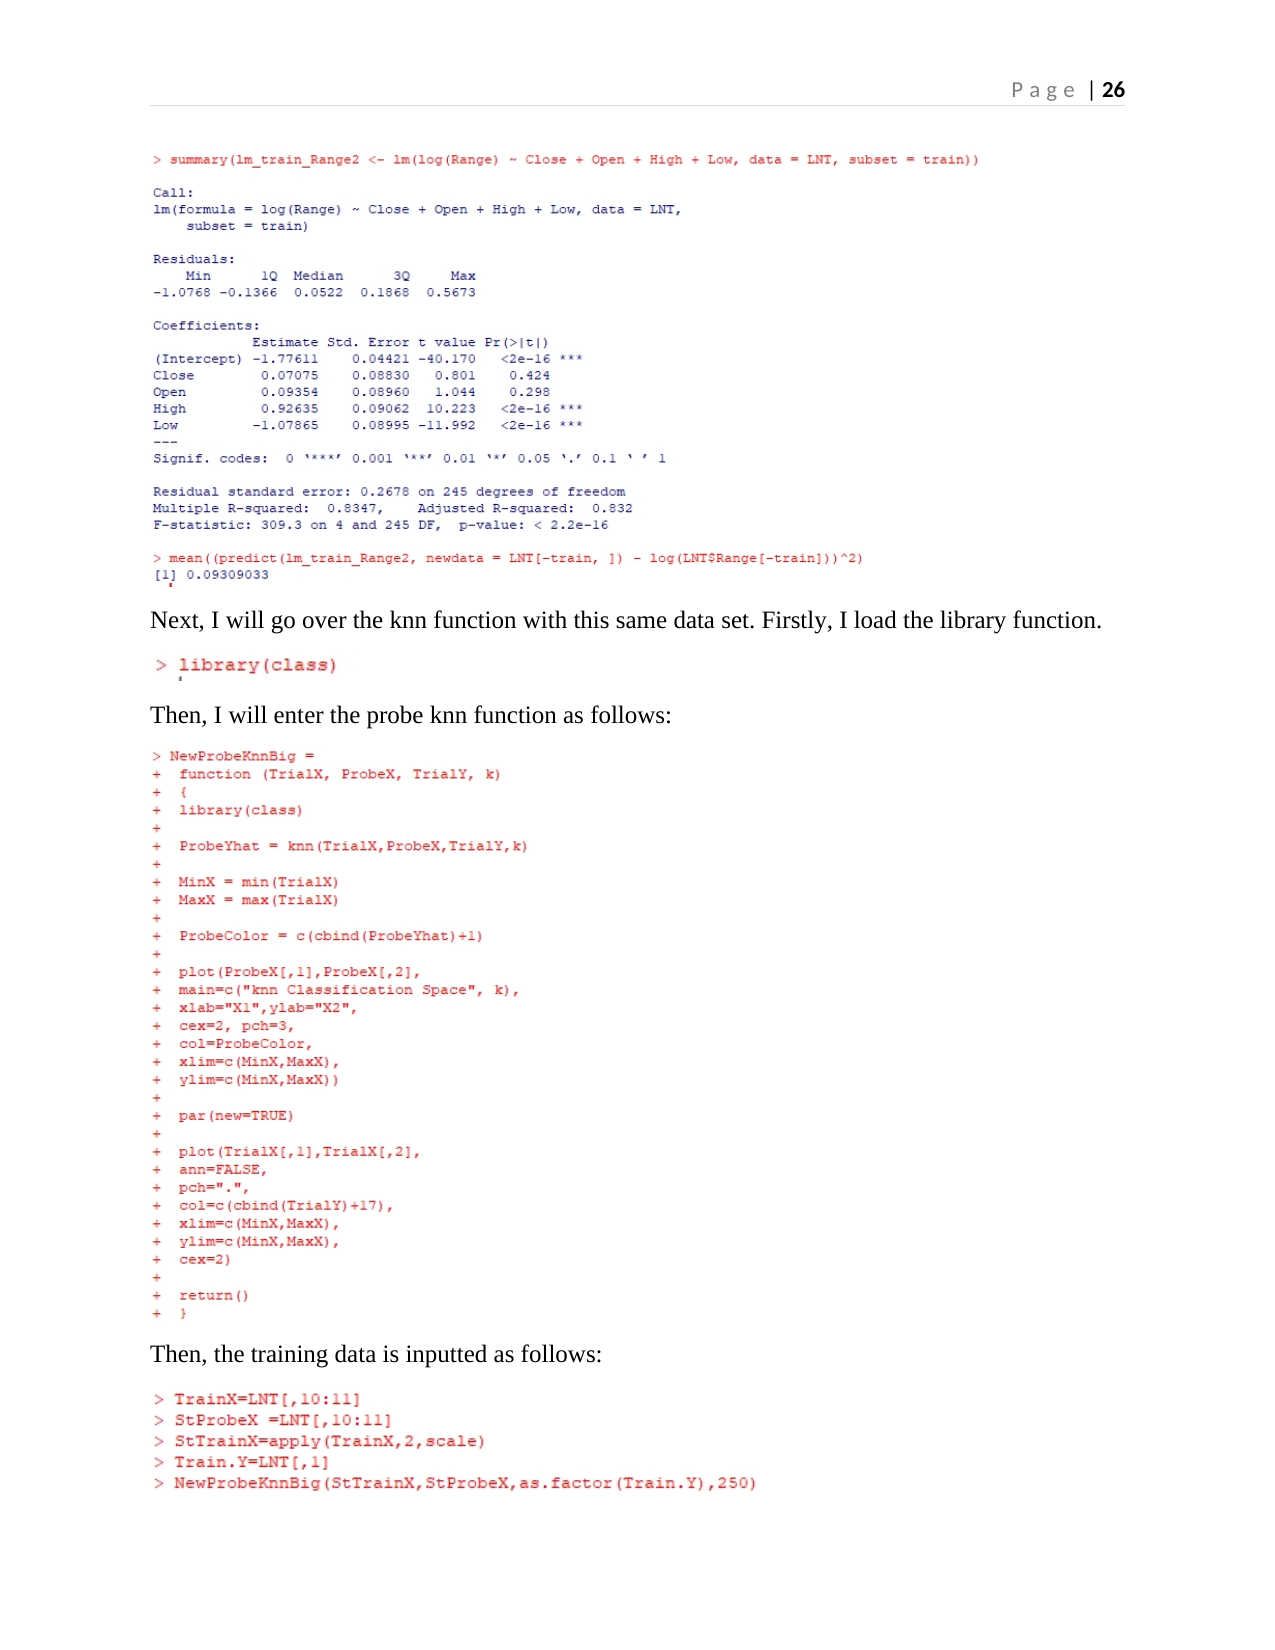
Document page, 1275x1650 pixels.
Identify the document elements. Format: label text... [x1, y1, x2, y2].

picture [150, 1386, 762, 1496]
text Then, the training data is inputted as follows: [150, 1339, 1125, 1368]
picture [150, 747, 547, 1321]
picture [150, 150, 984, 587]
picture [150, 653, 359, 681]
text Next, I will go over the knn function with this same data set. Firstly, I load the library function. [150, 605, 1125, 634]
text Then, I will enter the probe knn function as follows: [150, 700, 1125, 729]
